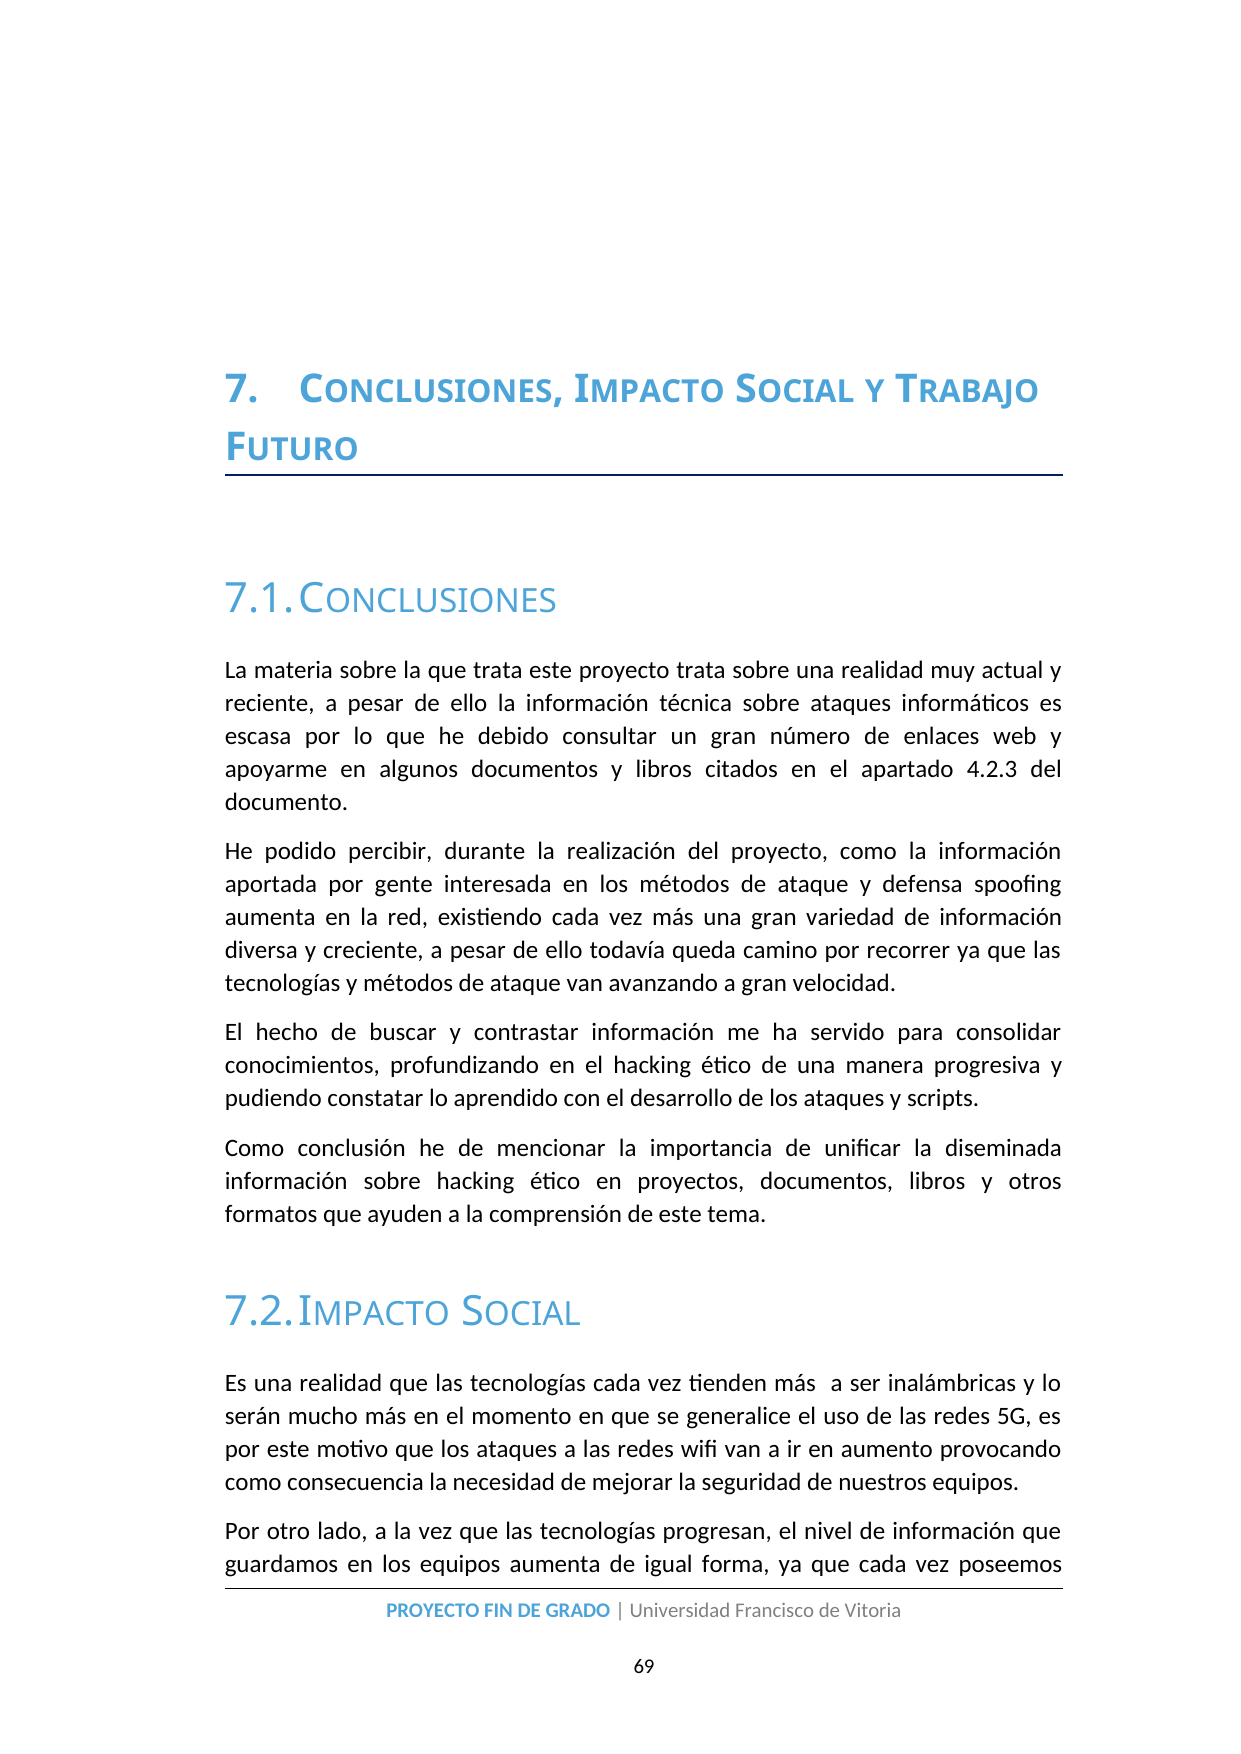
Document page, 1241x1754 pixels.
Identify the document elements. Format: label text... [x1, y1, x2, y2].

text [224, 1515, 1063, 1579]
text La materia sobre la que trata este proyecto trata sobre una realidad muy actual y reciente, a pesar de ello la información técnica sobre ataques informáticos es escasa por lo que he debido consultar un gran número de enlaces web y apoyarme en algunos documentos y libros citados en el apartado 4.2.3 del documento. [224, 654, 1063, 816]
text El hecho de buscar y contrastar información me ha servido para consolidar conocimientos, profundizando en el hacking ético de una manera progresiva y pudiendo constatar lo aprendido con el desarrollo de los ataques y scripts. [224, 1016, 1063, 1113]
subtitle Conclusiones, Impacto Social y Trabajo Futuro [224, 360, 1063, 476]
text Como conclusión he de mencionar la importancia de unificar la diseminada información sobre hacking ético en proyectos, documentos, libros y otros formatos que ayuden a la comprensión de este tema. [224, 1132, 1063, 1228]
text He podido percibir, durante la realización del proyecto, como la información aportada por gente interesada en los métodos de ataque y defensa spoofing aumenta en la red, existiendo cada vez más una gran variedad de información diversa y creciente, a pesar de ello todavía queda camino por recorrer ya que las tecnologías y métodos de ataque van avanzando a gran velocidad. [224, 835, 1063, 997]
subtitle Impacto Social [224, 1281, 1063, 1337]
subtitle Conclusiones [224, 568, 1063, 624]
text Es una realidad que las tecnologías cada vez tienden más a ser inalámbricas y lo serán mucho más en el momento en que se generalice el uso de las redes 5G, es por este motivo que los ataques a las redes wifi van a ir en aumento provocando como consecuencia la necesidad de mejorar la seguridad de nuestros equipos. [224, 1367, 1063, 1496]
